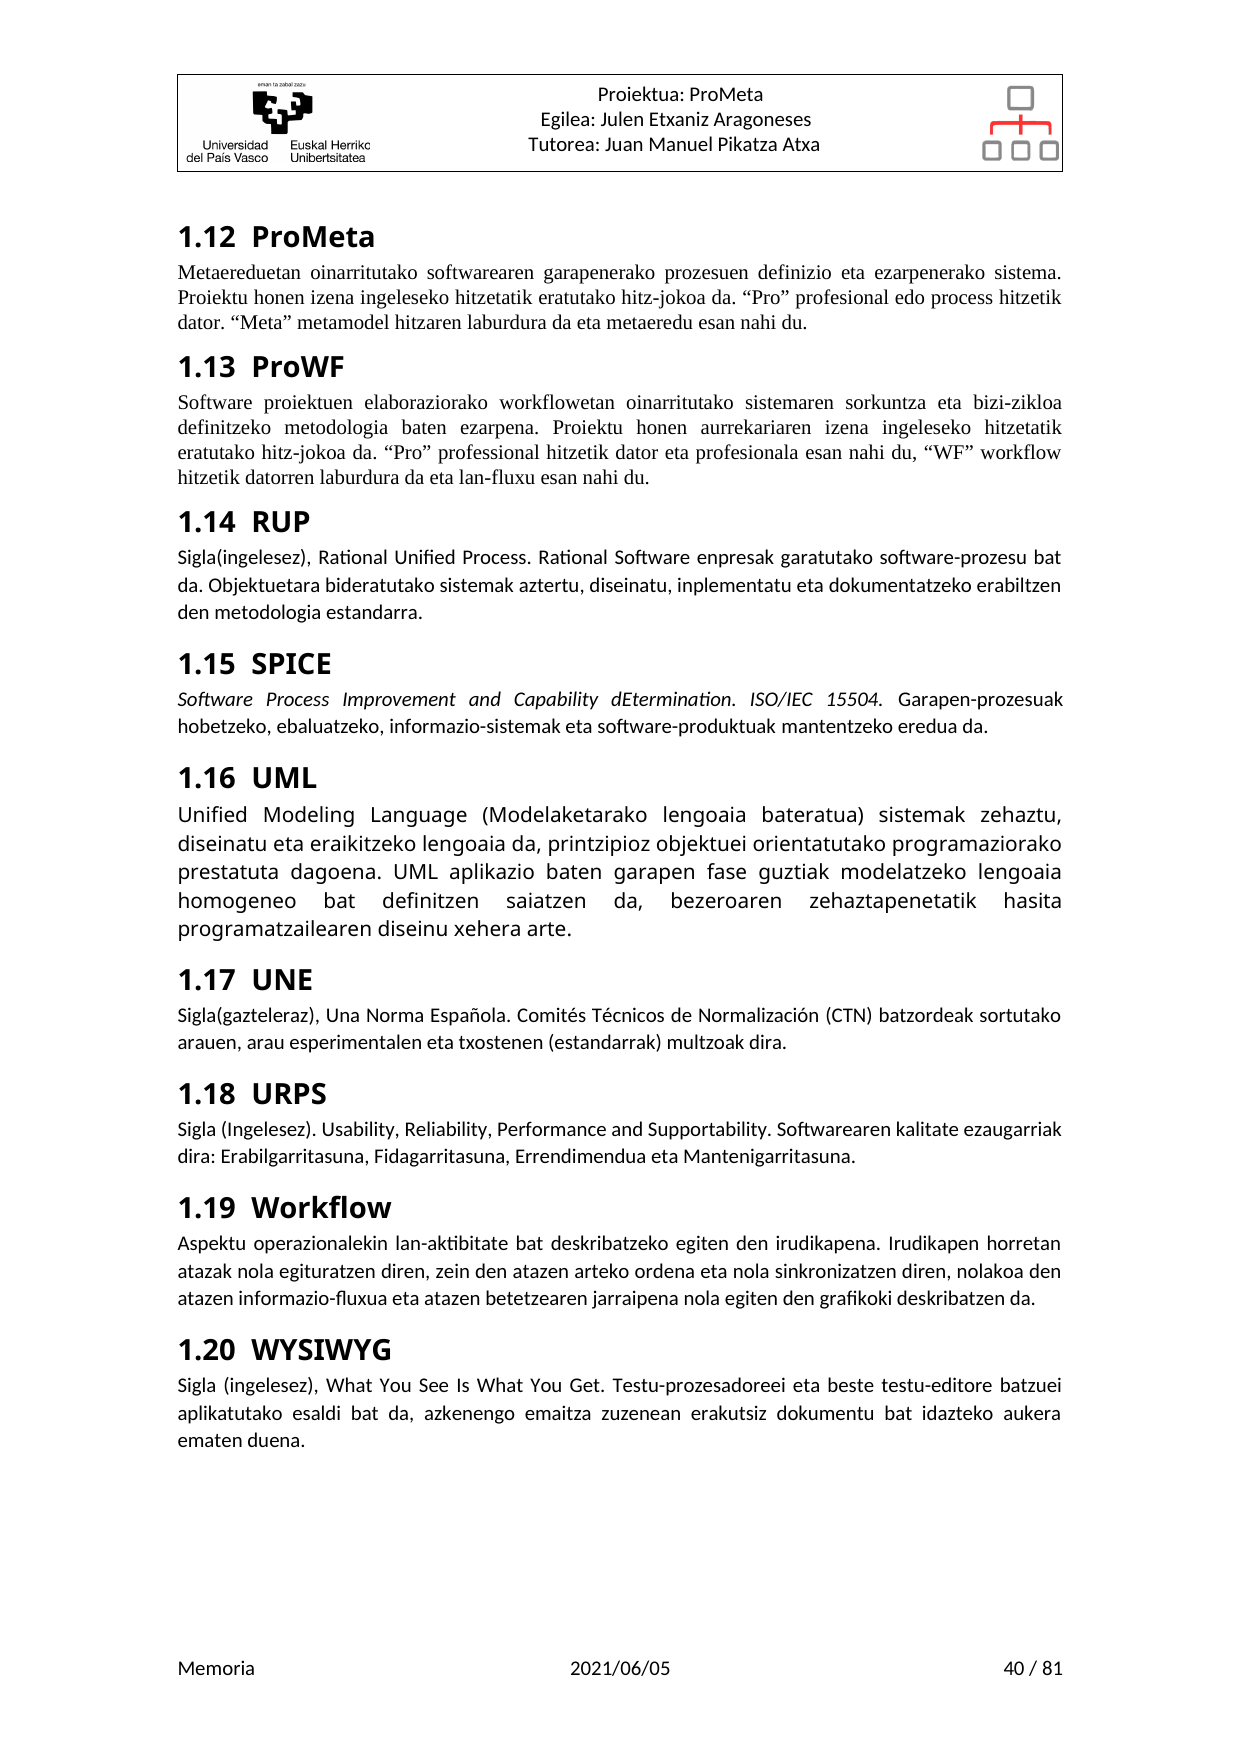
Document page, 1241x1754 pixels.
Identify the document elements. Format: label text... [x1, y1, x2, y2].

subtitle ProMeta [177, 216, 1063, 256]
text Sigla (ingelesez), What You See Is What You Get. Testu-prozesadoreei eta beste testu-editore batzuei aplikatutako esaldi bat da, azkenengo emaitza zuzenean erakutsiz dokumentu bat idazteko aukera ematen duena. [177, 1372, 1063, 1452]
picture [978, 80, 1060, 162]
subtitle Workflow [177, 1188, 1063, 1227]
text Unified Modeling Language (Modelaketarako lengoaia bateratua) sistemak zehaztu, diseinatu eta eraikitzeko lengoaia da, printzipioz objektuei orientatutako programaziorako prestatuta dagoena. UML aplikazio baten garapen fase guztiak modelatzeko lengoaia homogeneo bat definitzen saiatzen da, bezeroaren zehaztapenetatik hasita programatzailearen diseinu xehera arte. [177, 800, 1063, 943]
subtitle URPS [177, 1073, 1063, 1113]
text Metaereduetan oinarritutako softwarearen garapenerako prozesuen definizio eta ezarpenerako sistema. Proiektu honen izena ingeleseko hitzetatik eratutako hitz-jokoa da. “Pro” profesional edo process hitzetik dator. “Meta” metamodel hitzaren laburdura da eta metaeredu esan nahi du. [177, 259, 1063, 334]
text Software Process Improvement and Capability dEtermination. ISO/IEC 15504. Garapen-prozesuak hobetzeko, ebaluatzeko, informazio-sistemak eta software-produktuak mantentzeko eredua da. [177, 686, 1063, 739]
text Sigla(gazteleraz), Una Norma Española. Comités Técnicos de Normalización (CTN) batzordeak sortutako arauen, arau esperimentalen eta txostenen (estandarrak) multzoak dira. [177, 1002, 1063, 1055]
text Software proiektuen elaboraziorako workflowetan oinarritutako sistemaren sorkuntza eta bizi-zikloa definitzeko metodologia baten ezarpena. Proiektu honen aurrekariaren izena ingeleseko hitzetatik eratutako hitz-jokoa da. “Pro” professional hitzetik dator eta profesionala esan nahi du, “WF” workflow hitzetik datorren laburdura da eta lan-fluxu esan nahi du. [177, 389, 1063, 489]
subtitle UNE [177, 959, 1063, 999]
text Sigla (Ingelesez). Usability, Reliability, Performance and Supportability. Softwarearen kalitate ezaugarriak dira: Erabilgarritasuna, Fidagarritasuna, Errendimendua eta Mantenigarritasuna. [177, 1116, 1063, 1169]
subtitle RUP [177, 502, 1063, 541]
text Aspektu operazionalekin lan-aktibitate bat deskribatzeko egiten den irudikapena. Irudikapen horretan atazak nola egituratzen diren, zein den atazen arteko ordena eta nola sinkronizatzen diren, nolakoa den atazen informazio-fluxua eta atazen betetzearen jarraipena nola egiten den grafikoki deskribatzen da. [177, 1231, 1063, 1311]
subtitle WYSIWYG [177, 1329, 1063, 1369]
picture [182, 80, 370, 162]
subtitle SPICE [177, 643, 1063, 683]
subtitle ProWF [177, 346, 1063, 386]
subtitle UML [177, 758, 1063, 797]
text Sigla(ingelesez), Rational Unified Process. Rational Software enpresak garatutako software-prozesu bat da. Objektuetara bideratutako sistemak aztertu, diseinatu, inplementatu eta dokumentatzeko erabiltzen den metodologia estandarra. [177, 544, 1063, 625]
